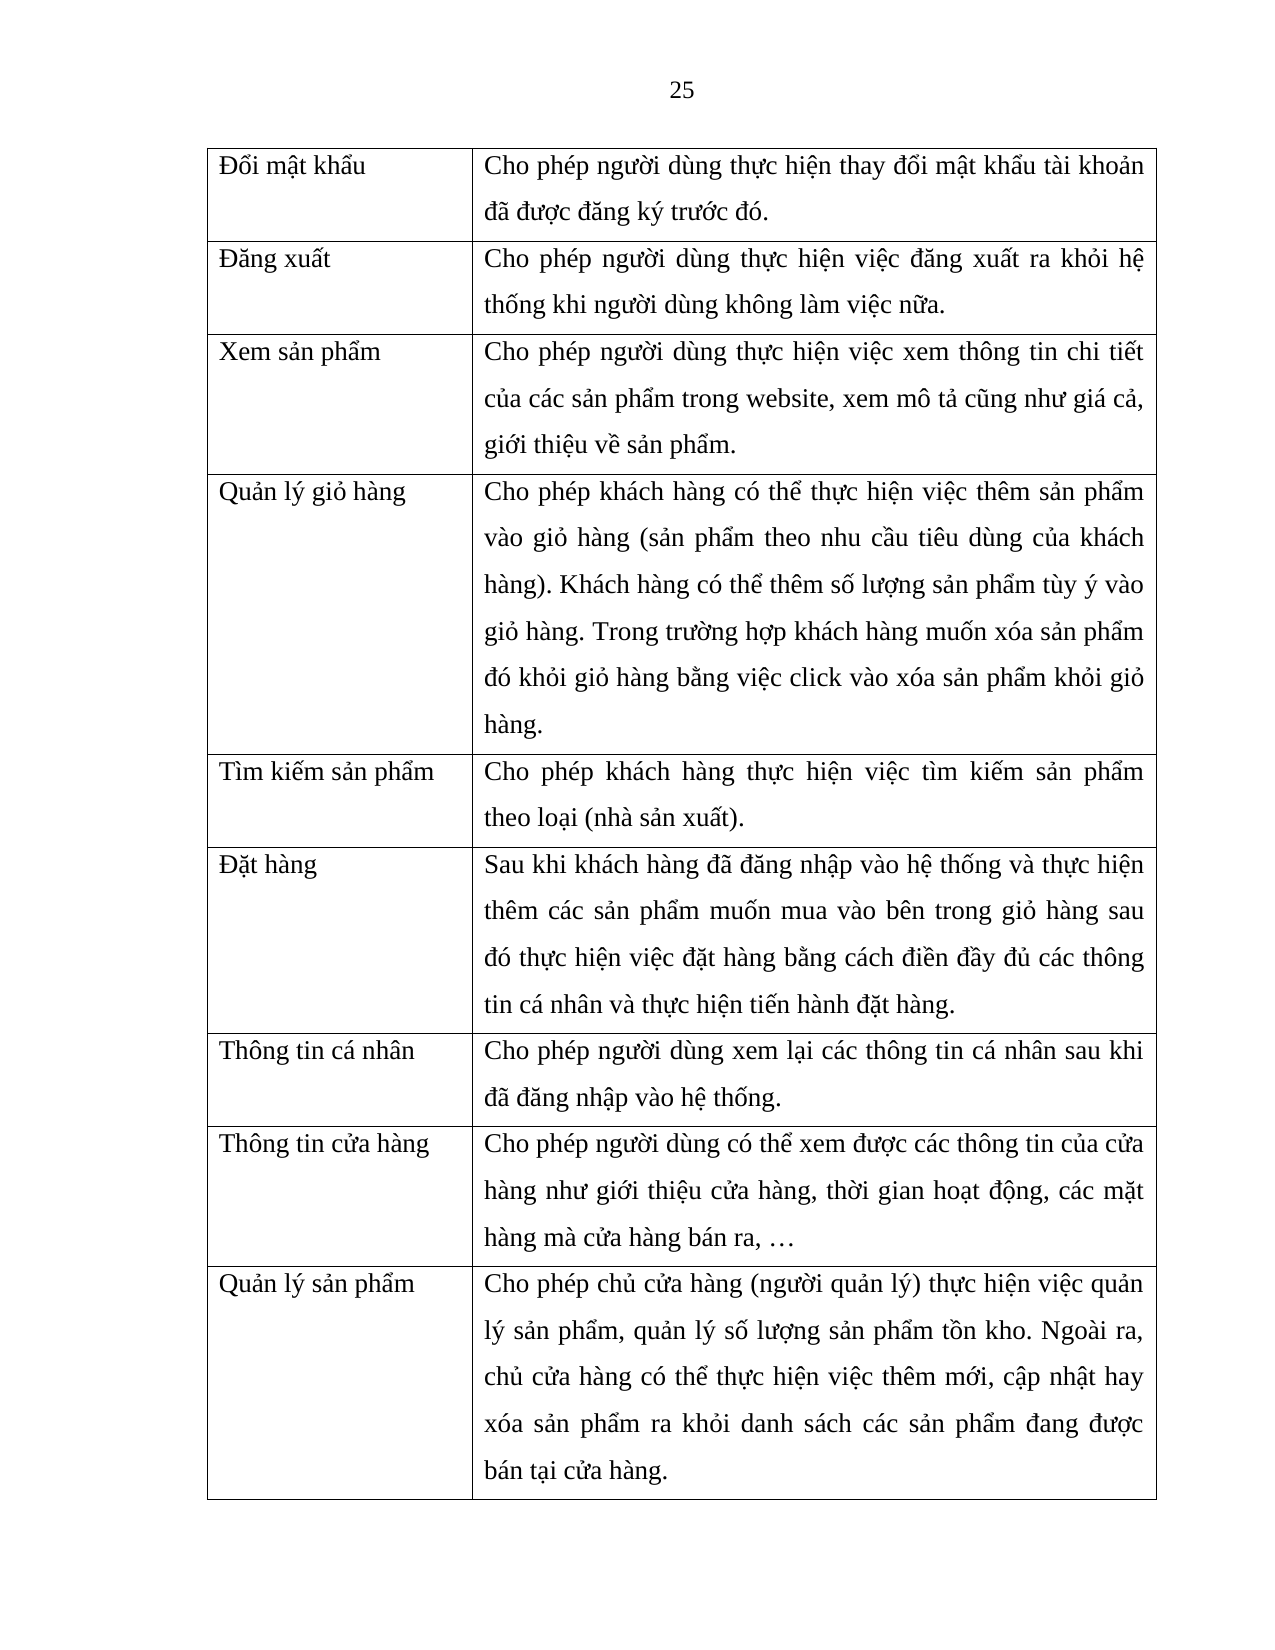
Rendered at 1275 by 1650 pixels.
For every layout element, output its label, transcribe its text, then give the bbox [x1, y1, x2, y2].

table_cell Cho phép chủ cửa hàng (người quản lý) thực hiện việc quản lý sản phẩm, quản lý số lượng sản phẩm tồn kho. Ngoài ra, chủ cửa hàng có thể thực hiện việc thêm mới, cập nhật hay xóa sản phẩm ra khỏi danh sách các sản phẩm đang được bán tại cửa hàng. [473, 1267, 1156, 1499]
table_cell Tìm kiếm sản phẩm [208, 755, 472, 847]
table_cell Cho phép người dùng có thể xem được các thông tin của cửa hàng như giới thiệu cửa hàng, thời gian hoạt động, các mặt hàng mà cửa hàng bán ra, … [473, 1127, 1156, 1266]
table_cell Cho phép khách hàng thực hiện việc tìm kiếm sản phẩm theo loại (nhà sản xuất). [473, 755, 1156, 847]
table_cell Quản lý giỏ hàng [208, 475, 472, 753]
table_cell Cho phép khách hàng có thể thực hiện việc thêm sản phẩm vào giỏ hàng (sản phẩm theo nhu cầu tiêu dùng của khách hàng). Khách hàng có thể thêm số lượng sản phẩm tùy ý vào giỏ hàng. Trong trường hợp khách hàng muốn xóa sản phẩm đó khỏi giỏ hàng bằng việc click vào xóa sản phẩm khỏi giỏ hàng. [473, 475, 1156, 753]
table_cell Cho phép người dùng thực hiện thay đổi mật khẩu tài khoản đã được đăng ký trước đó. [473, 149, 1156, 241]
table_cell Đổi mật khẩu [208, 149, 472, 241]
table_cell Quản lý sản phẩm [208, 1267, 472, 1499]
table_cell Cho phép người dùng thực hiện việc xem thông tin chi tiết của các sản phẩm trong website, xem mô tả cũng như giá cả, giới thiệu về sản phẩm. [473, 335, 1156, 474]
table_cell Thông tin cá nhân [208, 1034, 472, 1126]
table_cell Đăng xuất [208, 242, 472, 334]
table_cell Cho phép người dùng thực hiện việc đăng xuất ra khỏi hệ thống khi người dùng không làm việc nữa. [473, 242, 1156, 334]
table_cell Thông tin cửa hàng [208, 1127, 472, 1266]
table_cell Đặt hàng [208, 848, 472, 1033]
table_cell Sau khi khách hàng đã đăng nhập vào hệ thống và thực hiện thêm các sản phẩm muốn mua vào bên trong giỏ hàng sau đó thực hiện việc đặt hàng bằng cách điền đầy đủ các thông tin cá nhân và thực hiện tiến hành đặt hàng. [473, 848, 1156, 1033]
table_cell Cho phép người dùng xem lại các thông tin cá nhân sau khi đã đăng nhập vào hệ thống. [473, 1034, 1156, 1126]
table_cell Xem sản phẩm [208, 335, 472, 474]
